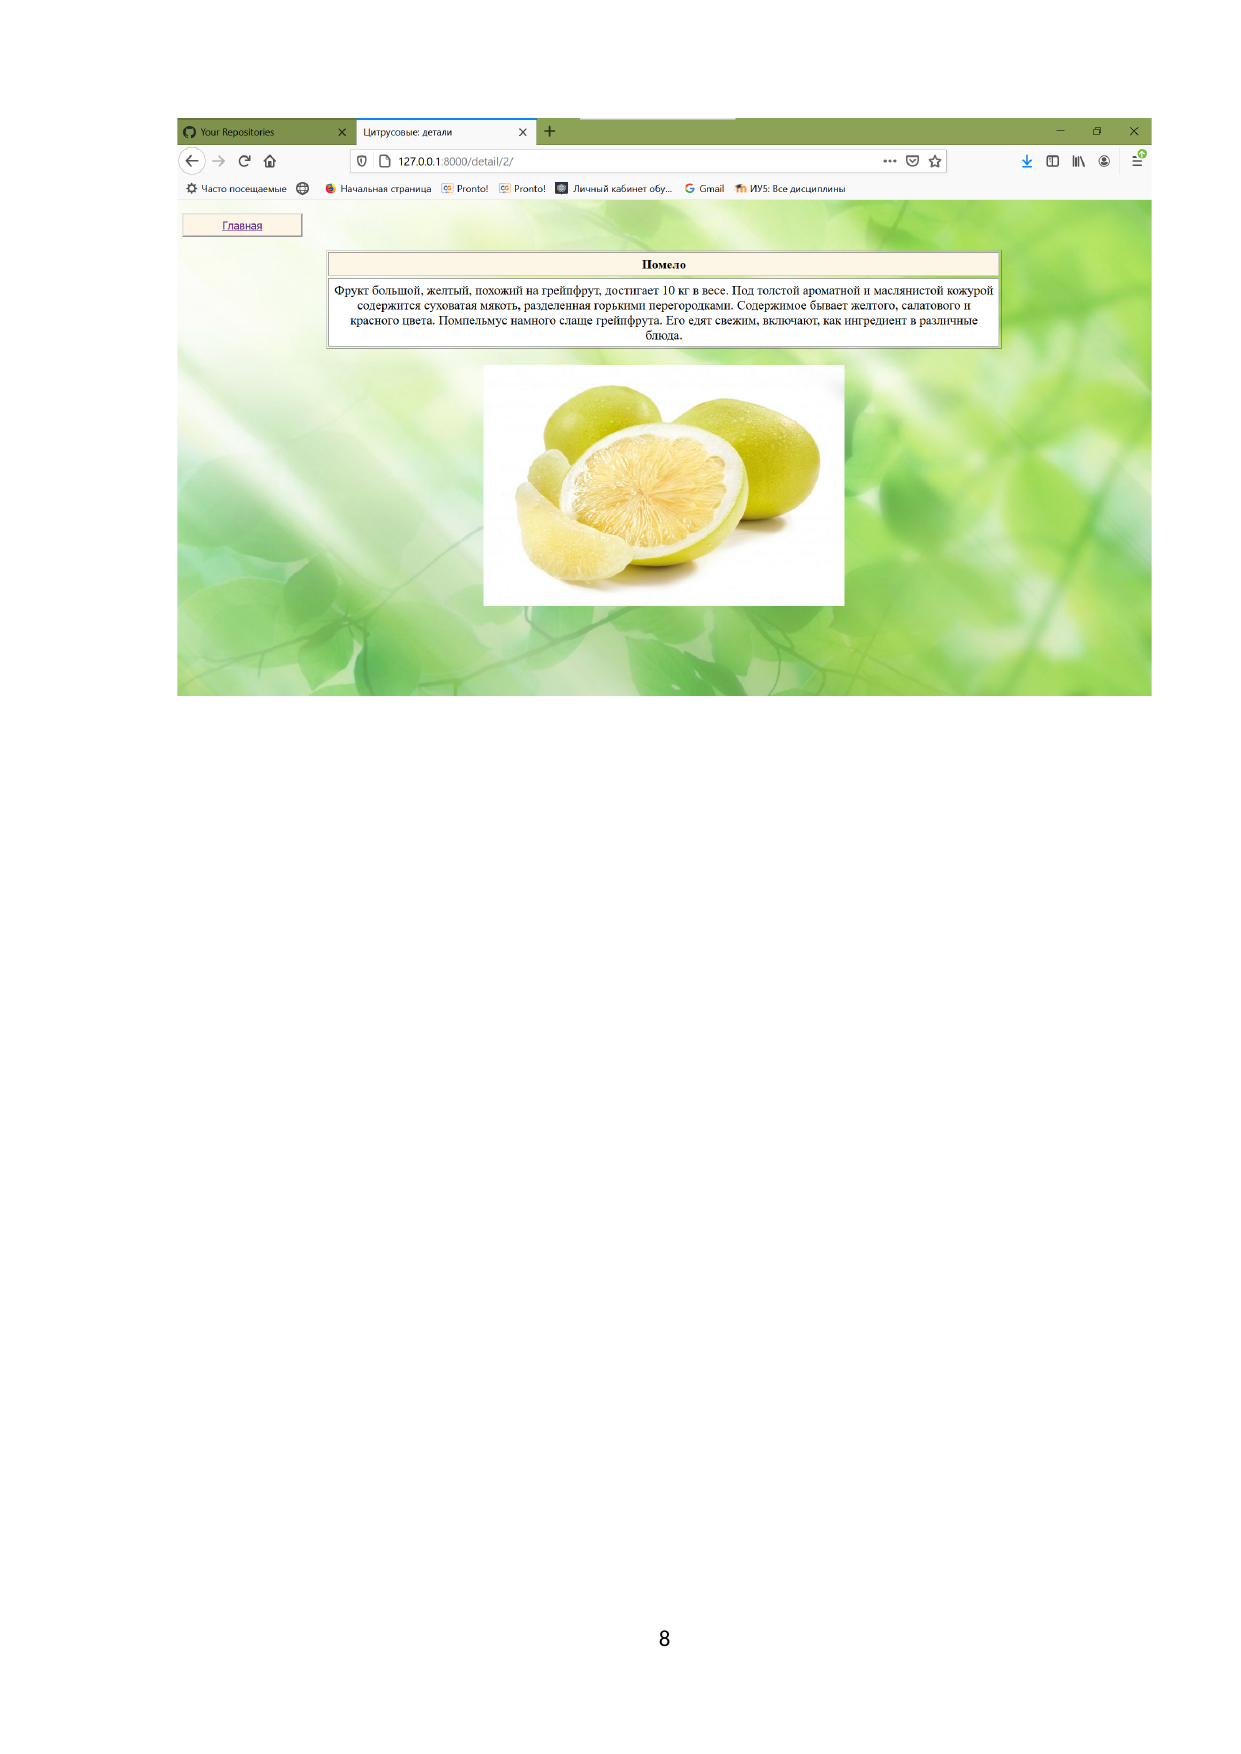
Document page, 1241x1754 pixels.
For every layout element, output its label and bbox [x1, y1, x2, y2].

picture [177, 118, 1152, 696]
